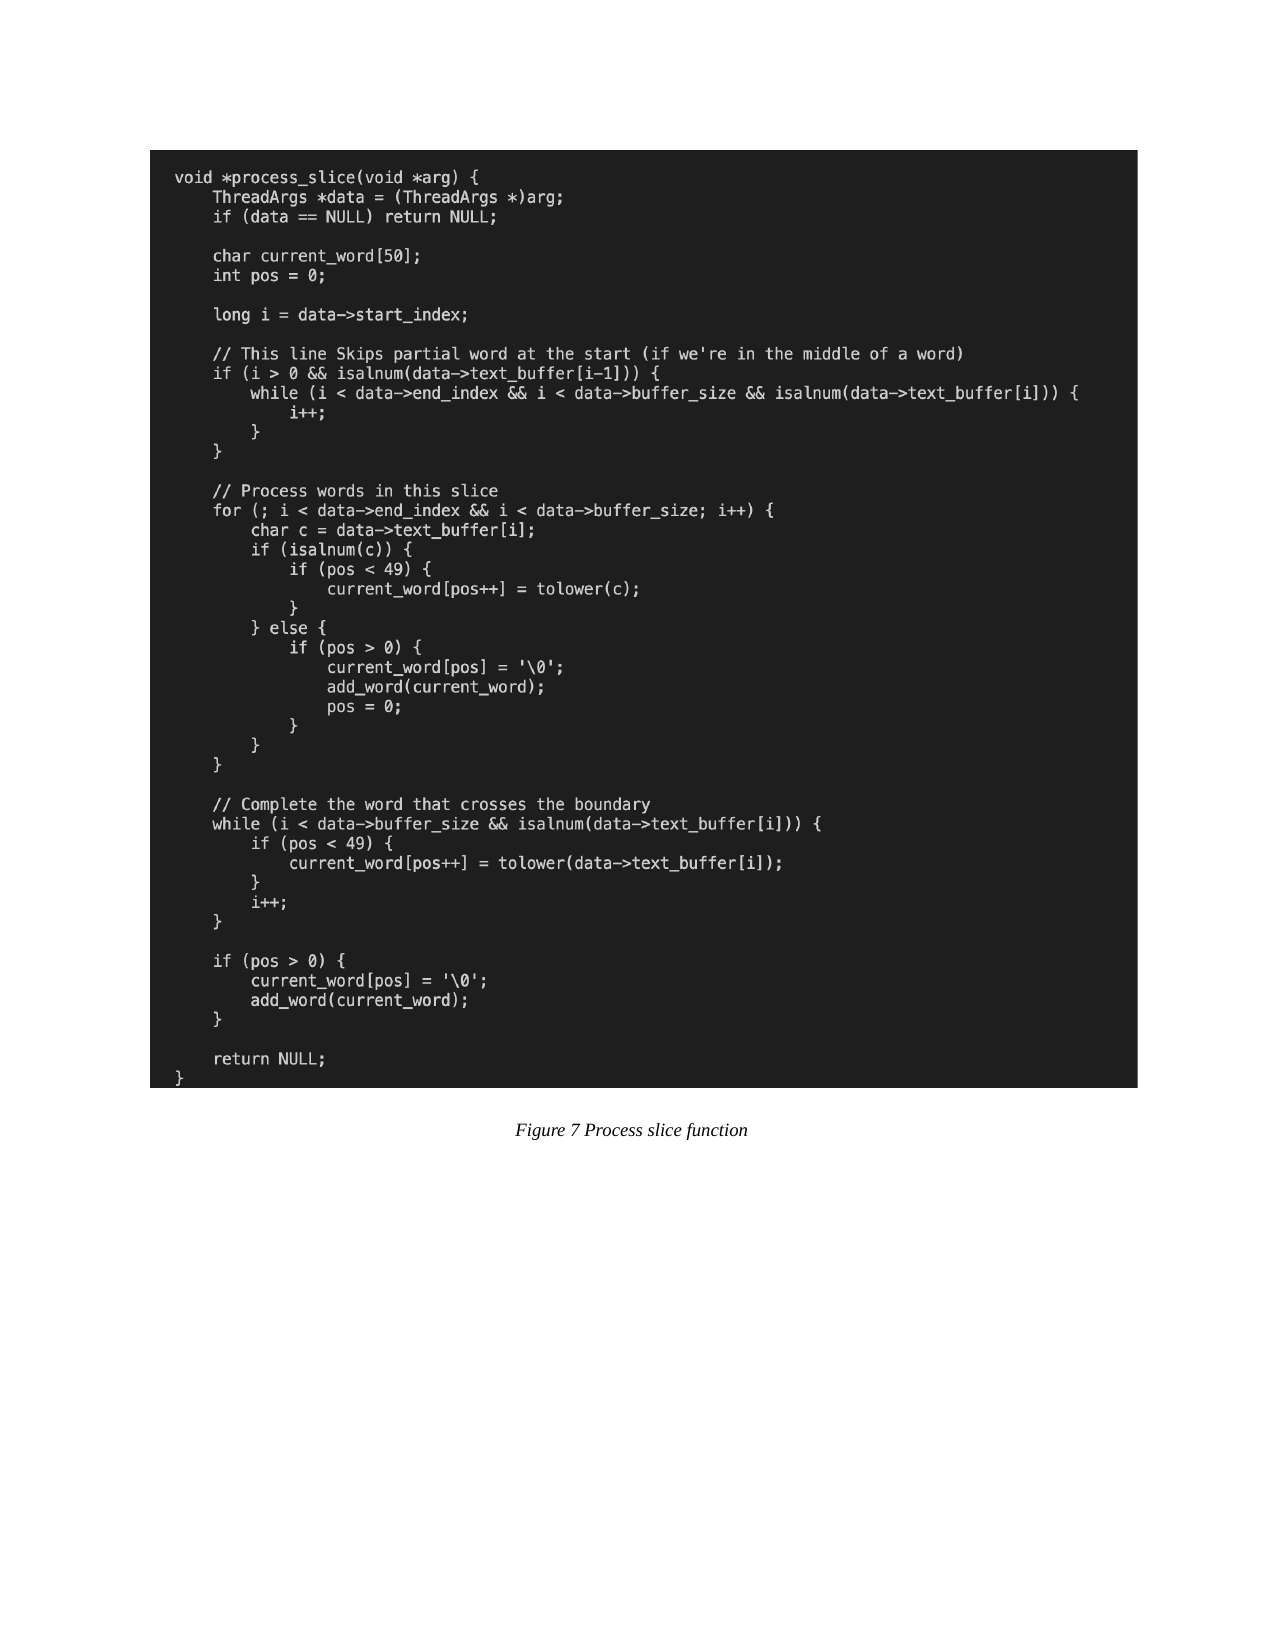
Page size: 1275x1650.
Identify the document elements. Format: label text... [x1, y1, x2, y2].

picture [150, 150, 1138, 1088]
text Figure 7 Process slice function [150, 1119, 1113, 1141]
